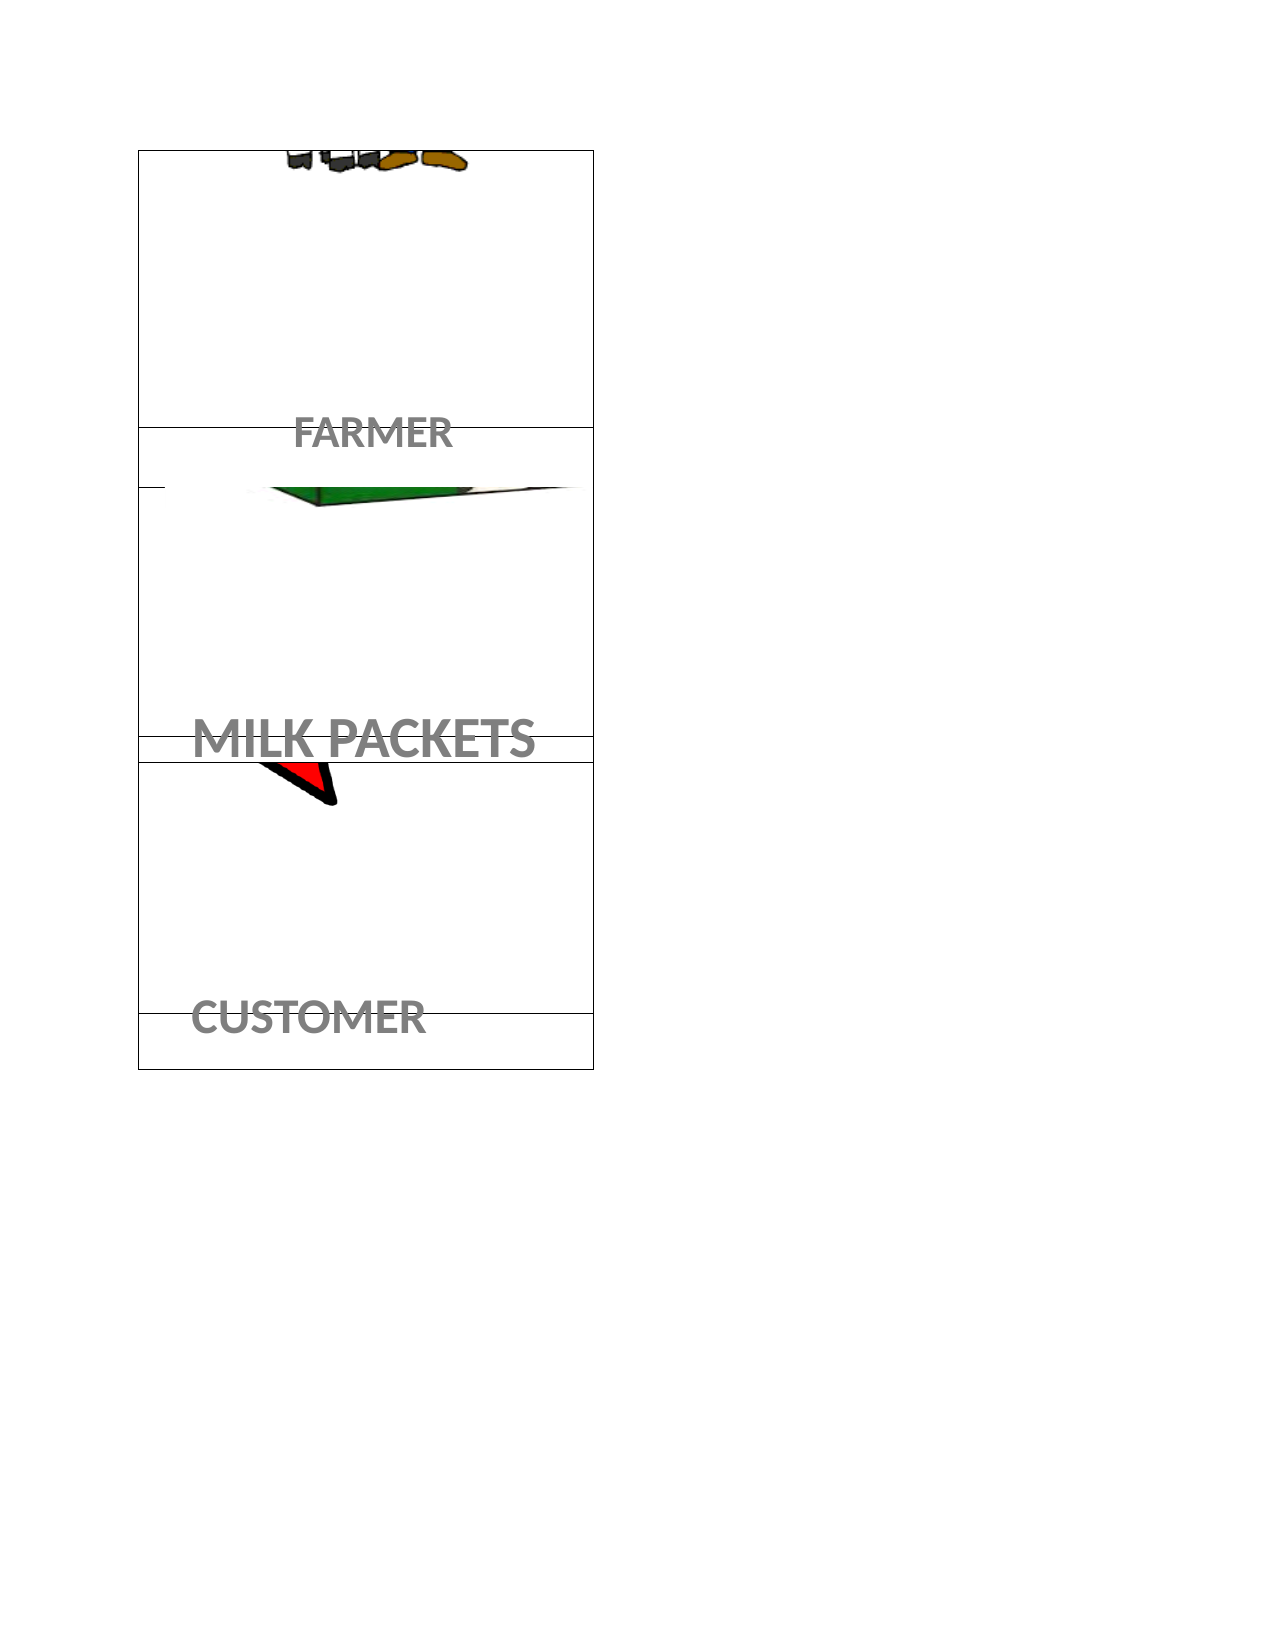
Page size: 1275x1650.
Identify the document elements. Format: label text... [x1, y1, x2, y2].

table_cell [139, 488, 593, 736]
table_cell CUSTOMER [139, 1014, 593, 1069]
table_cell [139, 763, 593, 1013]
table_cell MILK PACKETS [139, 737, 593, 762]
table_cell FARMER [139, 428, 593, 487]
table_header [139, 151, 593, 427]
